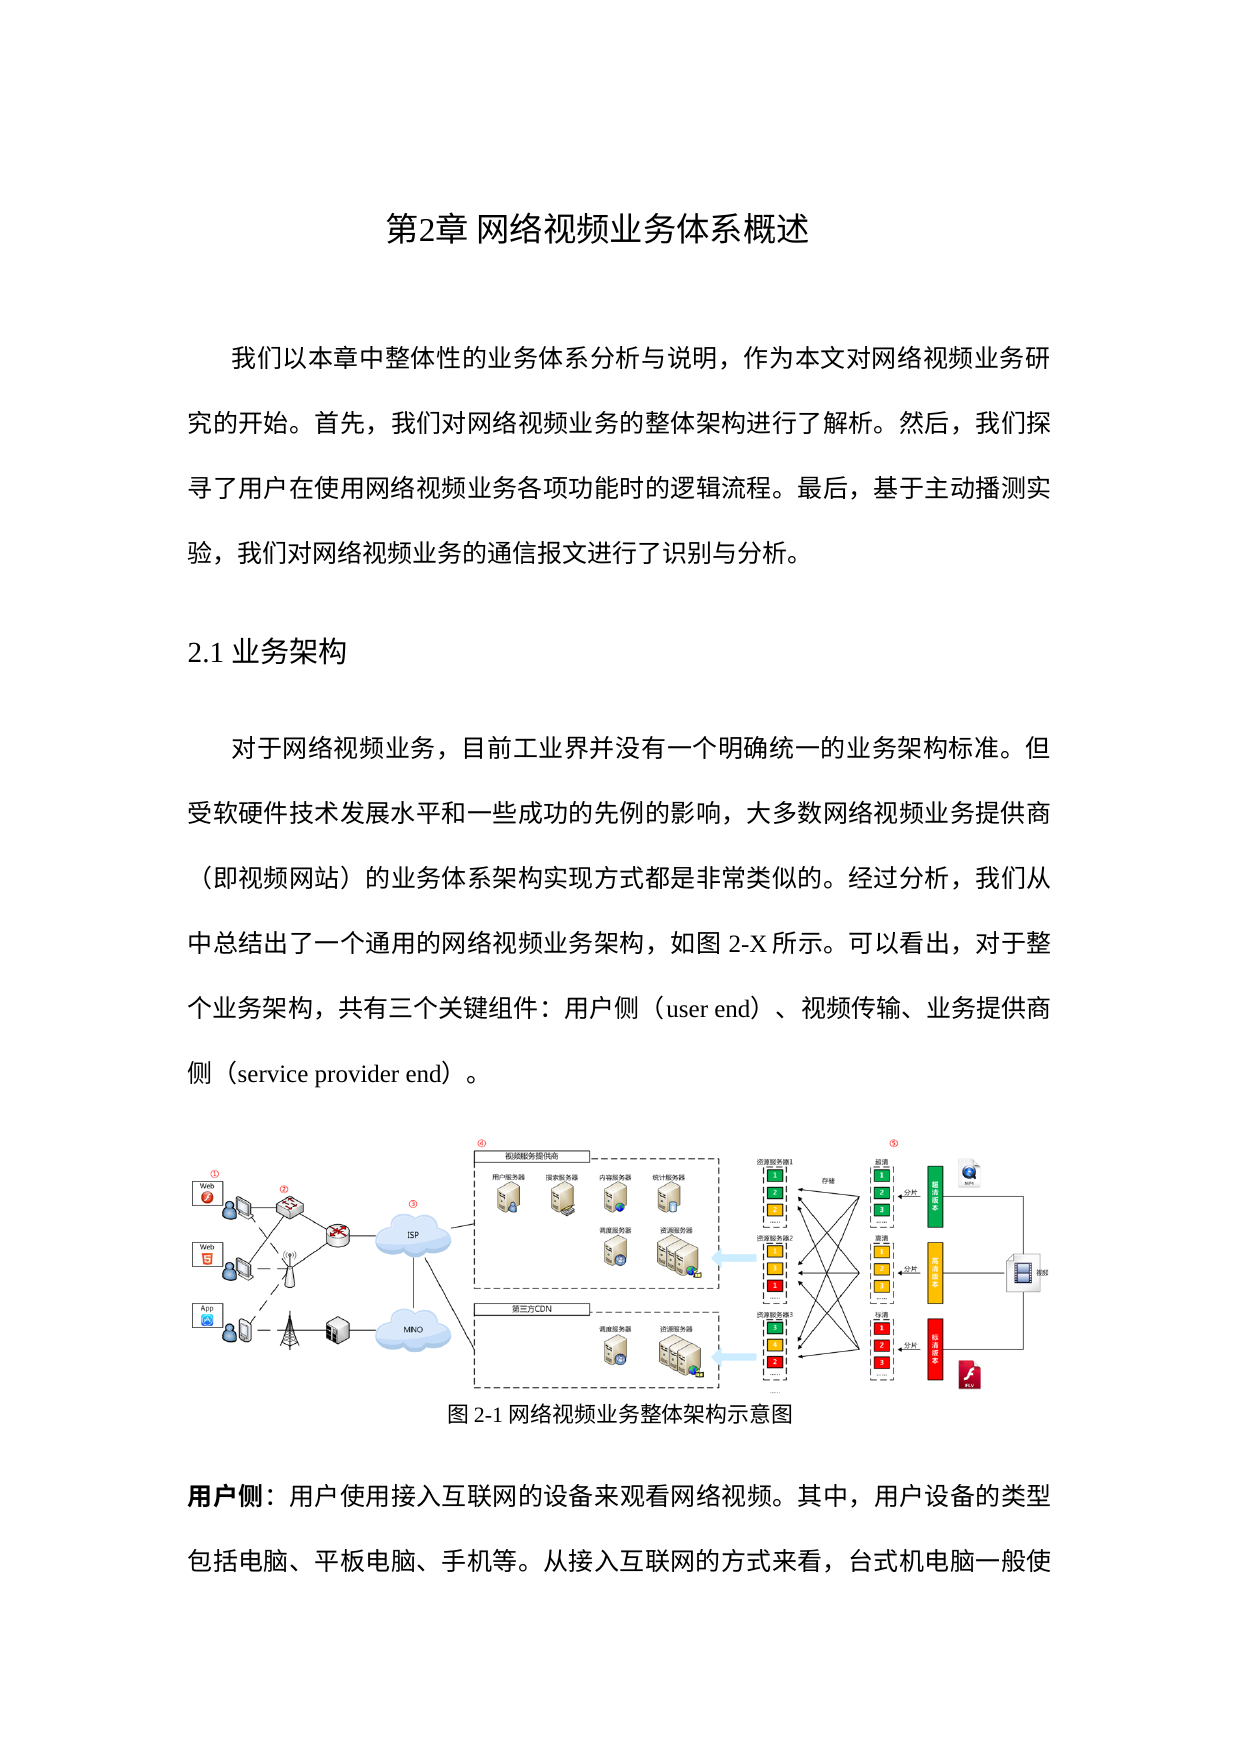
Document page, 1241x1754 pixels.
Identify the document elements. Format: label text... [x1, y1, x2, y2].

text 图2-1 网络视频业务整体架构示意图 [187, 1397, 1053, 1429]
text 我们以本章中整体性的业务体系分析与说明，作为本文对网络视频业务研究的开始。首先，我们对网络视频业务的整体架构进行了解析。然后，我们探寻了用户在使用网络视频业务各项功能时的逻辑流程。最后，基于主动播测实验，我们对网络视频业务的通信报文进行了识别与分析。 [187, 324, 1053, 584]
text 网络视频业务体系概述 [187, 194, 1053, 259]
text 对于网络视频业务，目前工业界并没有一个明确统一的业务架构标准。但受软硬件技术发展水平和一些成功的先例的影响，大多数网络视频业务提供商（即视频网站）的业务体系架构实现方式都是非常类似的。经过分析，我们从中总结出了一个通用的网络视频业务架构，如图2-X所示。可以看出，对于整个业务架构，共有三个关键组件：用户侧（user end）、视频传输、业务提供商侧（service provider end）。 [187, 714, 1053, 1104]
text 业务架构 [187, 617, 1053, 682]
picture [192, 1137, 1049, 1395]
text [187, 1462, 1053, 1592]
